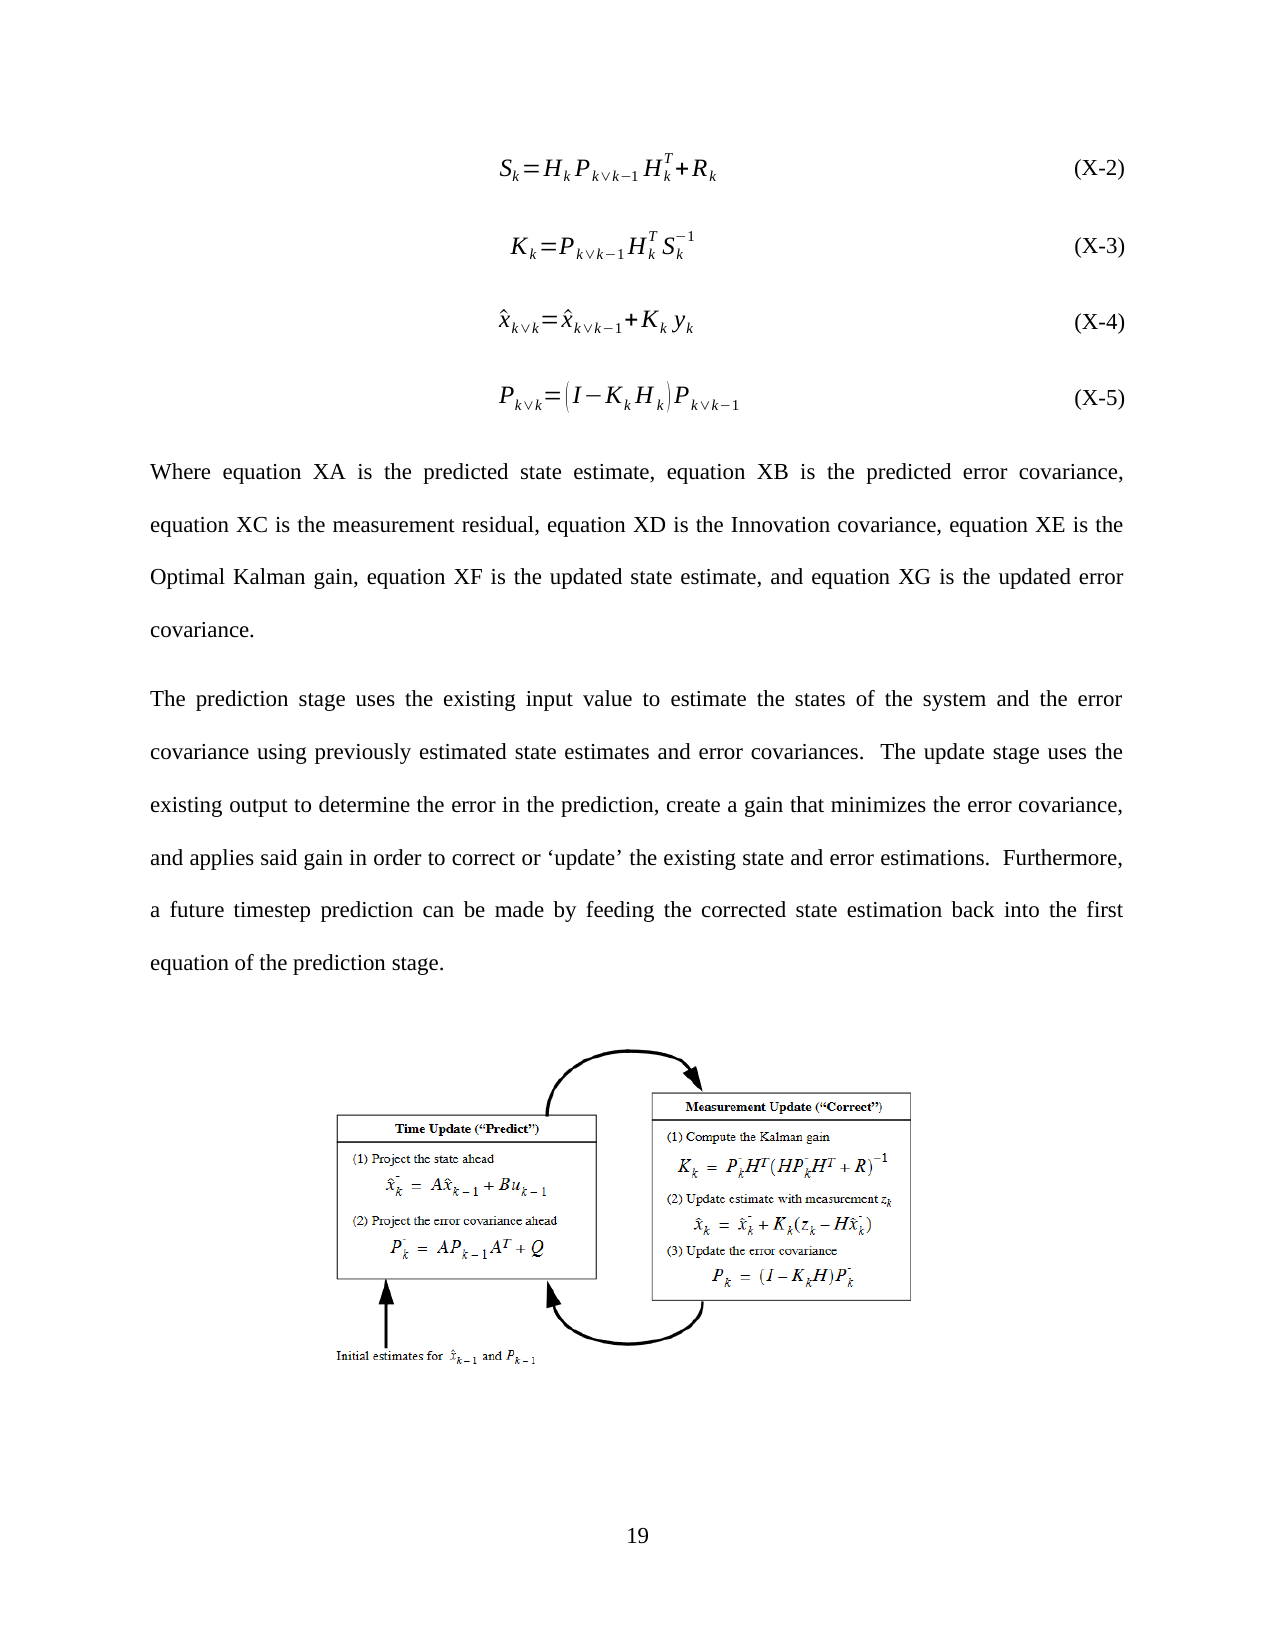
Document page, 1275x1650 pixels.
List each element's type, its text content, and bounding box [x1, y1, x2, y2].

picture [305, 1018, 970, 1390]
text The prediction stage uses the existing input value to estimate the states of the system and the error covariance using previously estimated state estimates and error covariances. The update stage uses the existing output to determine the error in the prediction, create a gain that minimizes the error covariance, and applies said gain in order to correct or ‘update’ the existing state and error estimations. Furthermore, a future timestep prediction can be made by feeding the corrected state estimation back into the first equation of the prediction stage. [150, 685, 1125, 975]
text (X-5) [150, 380, 1125, 415]
text (X-4) [150, 306, 1125, 337]
text Where equation XA is the predicted state estimate, equation XB is the predicted error covariance, equation XC is the measurement residual, equation XD is the Innovation covariance, equation XE is the Optimal Kalman gain, equation XF is the updated state estimate, and equation XG is the updated error covariance. [150, 458, 1125, 642]
text (X-3) [150, 228, 1125, 263]
text (X-2) [150, 150, 1125, 185]
